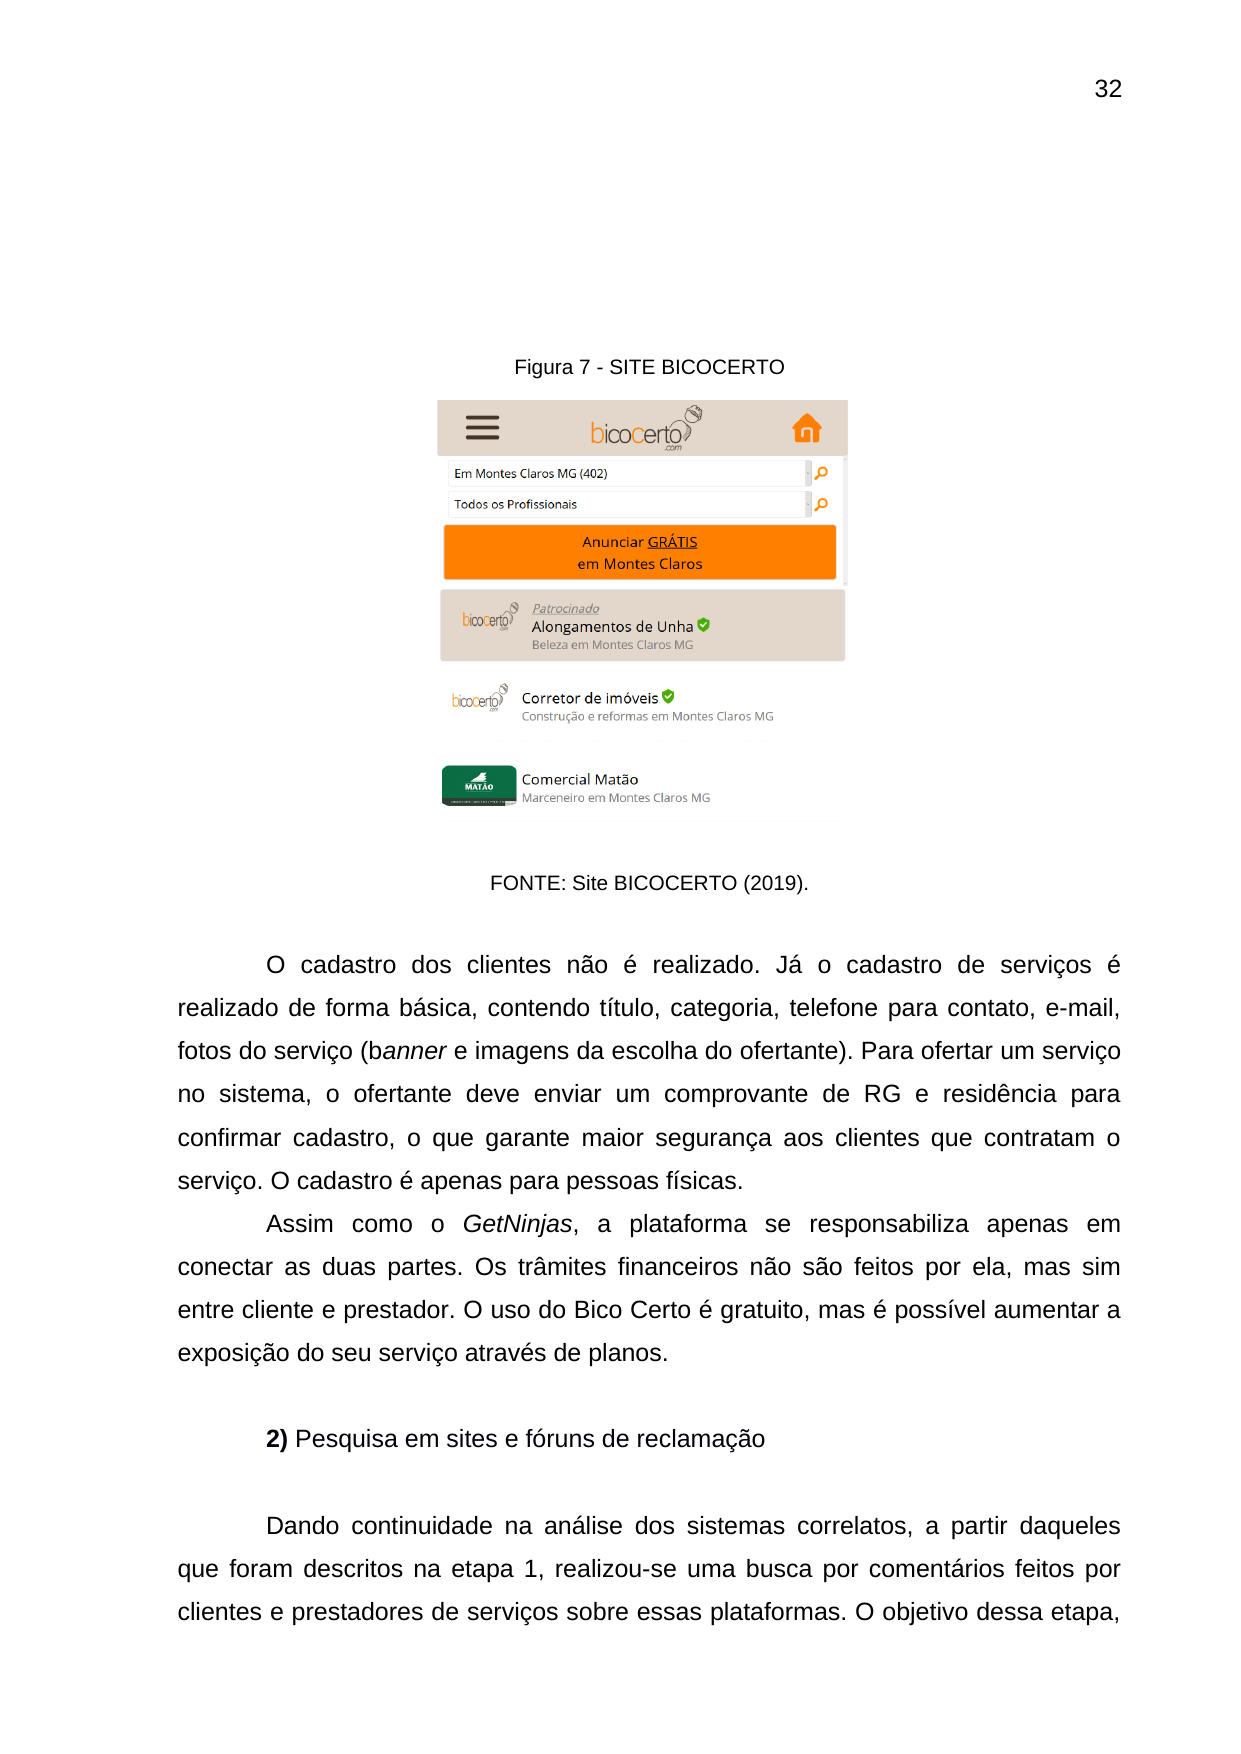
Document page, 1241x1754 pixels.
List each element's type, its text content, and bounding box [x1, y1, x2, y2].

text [177, 1511, 1122, 1626]
picture [206, 400, 1093, 844]
text 2) Pesquisa em sites e fóruns de reclamação [177, 1424, 1122, 1453]
text O cadastro dos clientes não é realizado. Já o cadastro de serviços é realizado de forma básica, contendo título, categoria, telefone para contato, e-mail, fotos do serviço (banner e imagens da escolha do ofertante). Para ofertar um serviço no sistema, o ofertante deve enviar um comprovante de RG e residência para confirmar cadastro, o que garante maior segurança aos clientes que contratam o serviço. O cadastro é apenas para pessoas físicas. [177, 950, 1122, 1194]
text Assim como o GetNinjas, a plataforma se responsabiliza apenas em conectar as duas partes. Os trâmites financeiros não são feitos por ela, mas sim entre cliente e prestador. O uso do Bico Certo é gratuito, mas é possível aumentar a exposição do seu serviço através de planos. [177, 1209, 1122, 1367]
